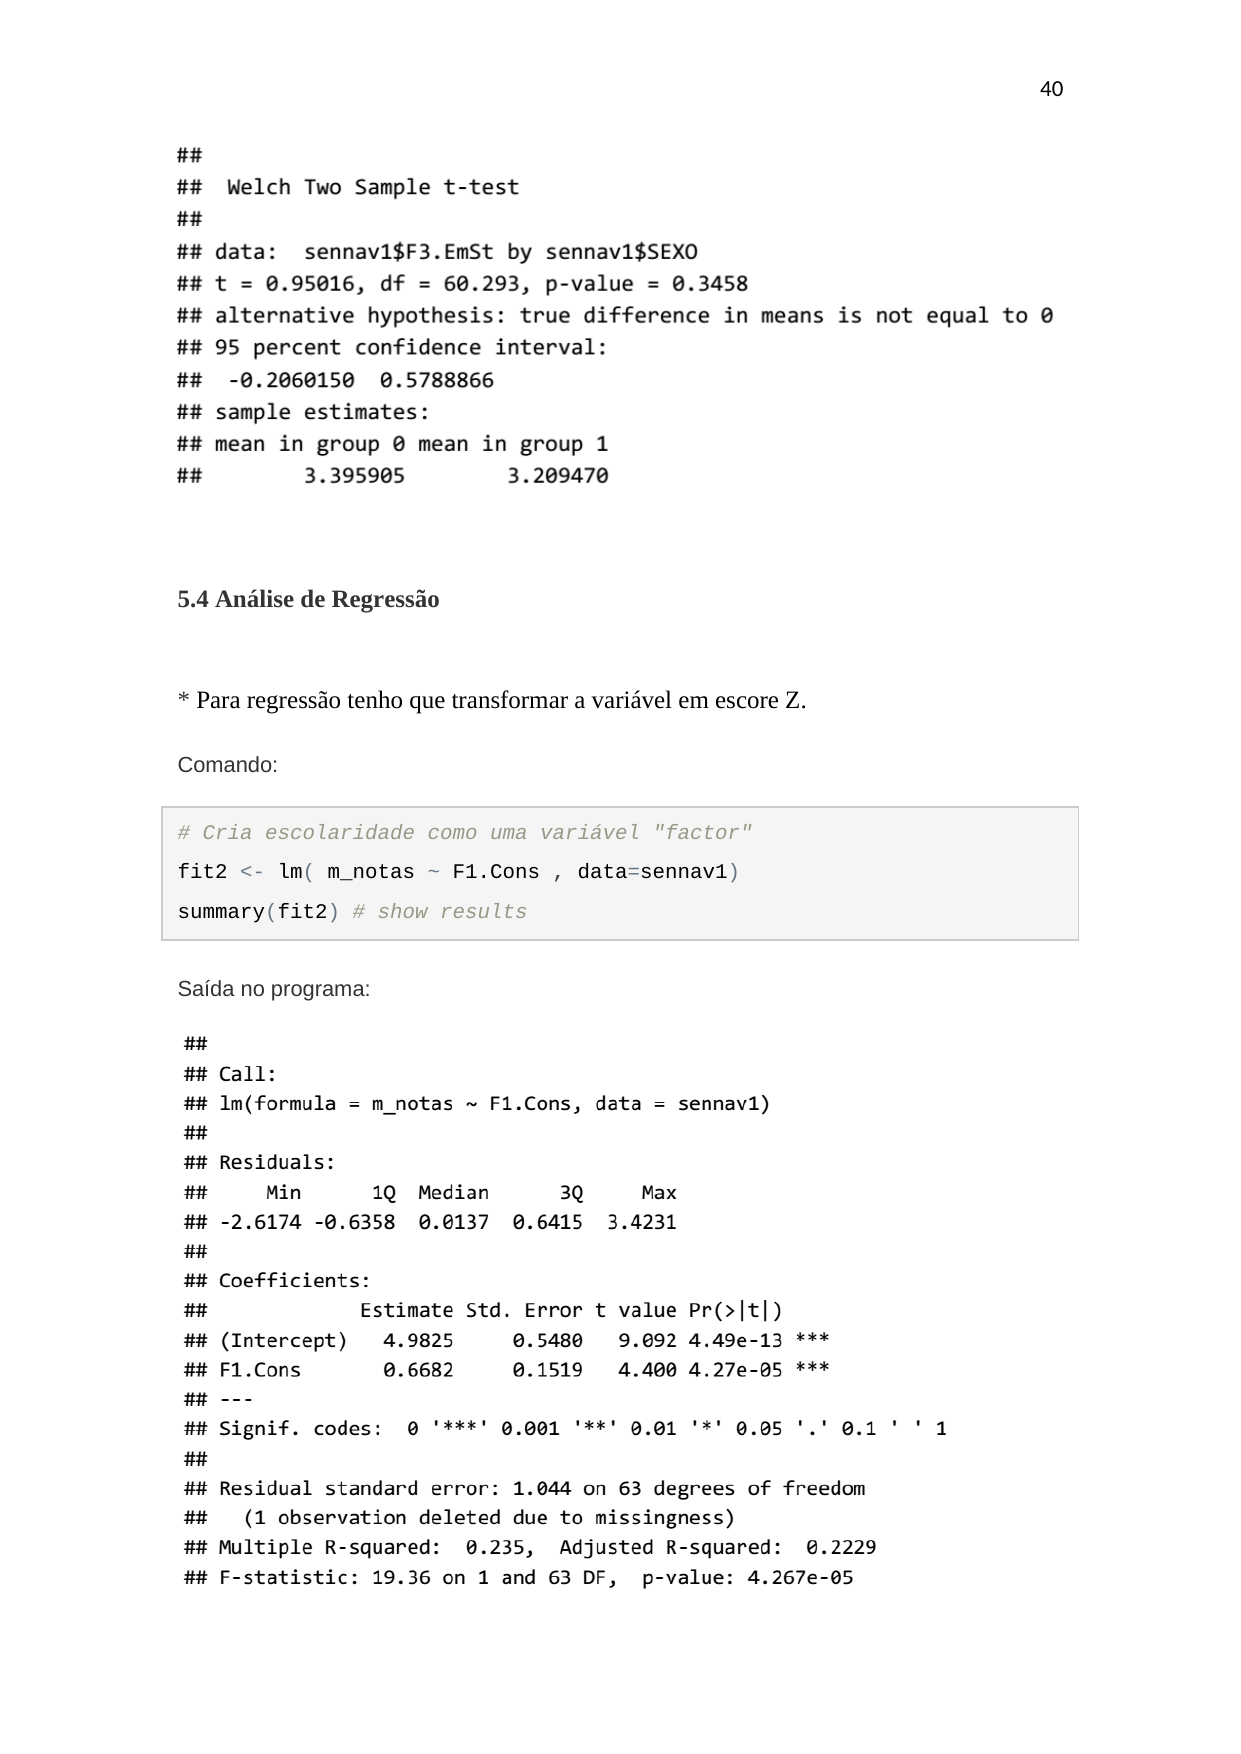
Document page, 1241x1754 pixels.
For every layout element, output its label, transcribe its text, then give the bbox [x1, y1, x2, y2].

text 5.4 Análise de Regressão [177, 581, 1063, 612]
text Comando: [177, 746, 1063, 777]
text Saída no programa: [177, 970, 1063, 1001]
text fit2 <- lm( m_notas ~ F1.Cons , data=sennav1) [163, 845, 1078, 885]
picture [177, 147, 1063, 492]
text * Para regressão tenho que transformar a variável em escore Z. [190, 686, 1063, 714]
text summary(fit2) # show results [163, 885, 1078, 939]
picture [177, 1030, 963, 1595]
text # Cria escolaridade como uma variável "factor" [163, 808, 1078, 845]
